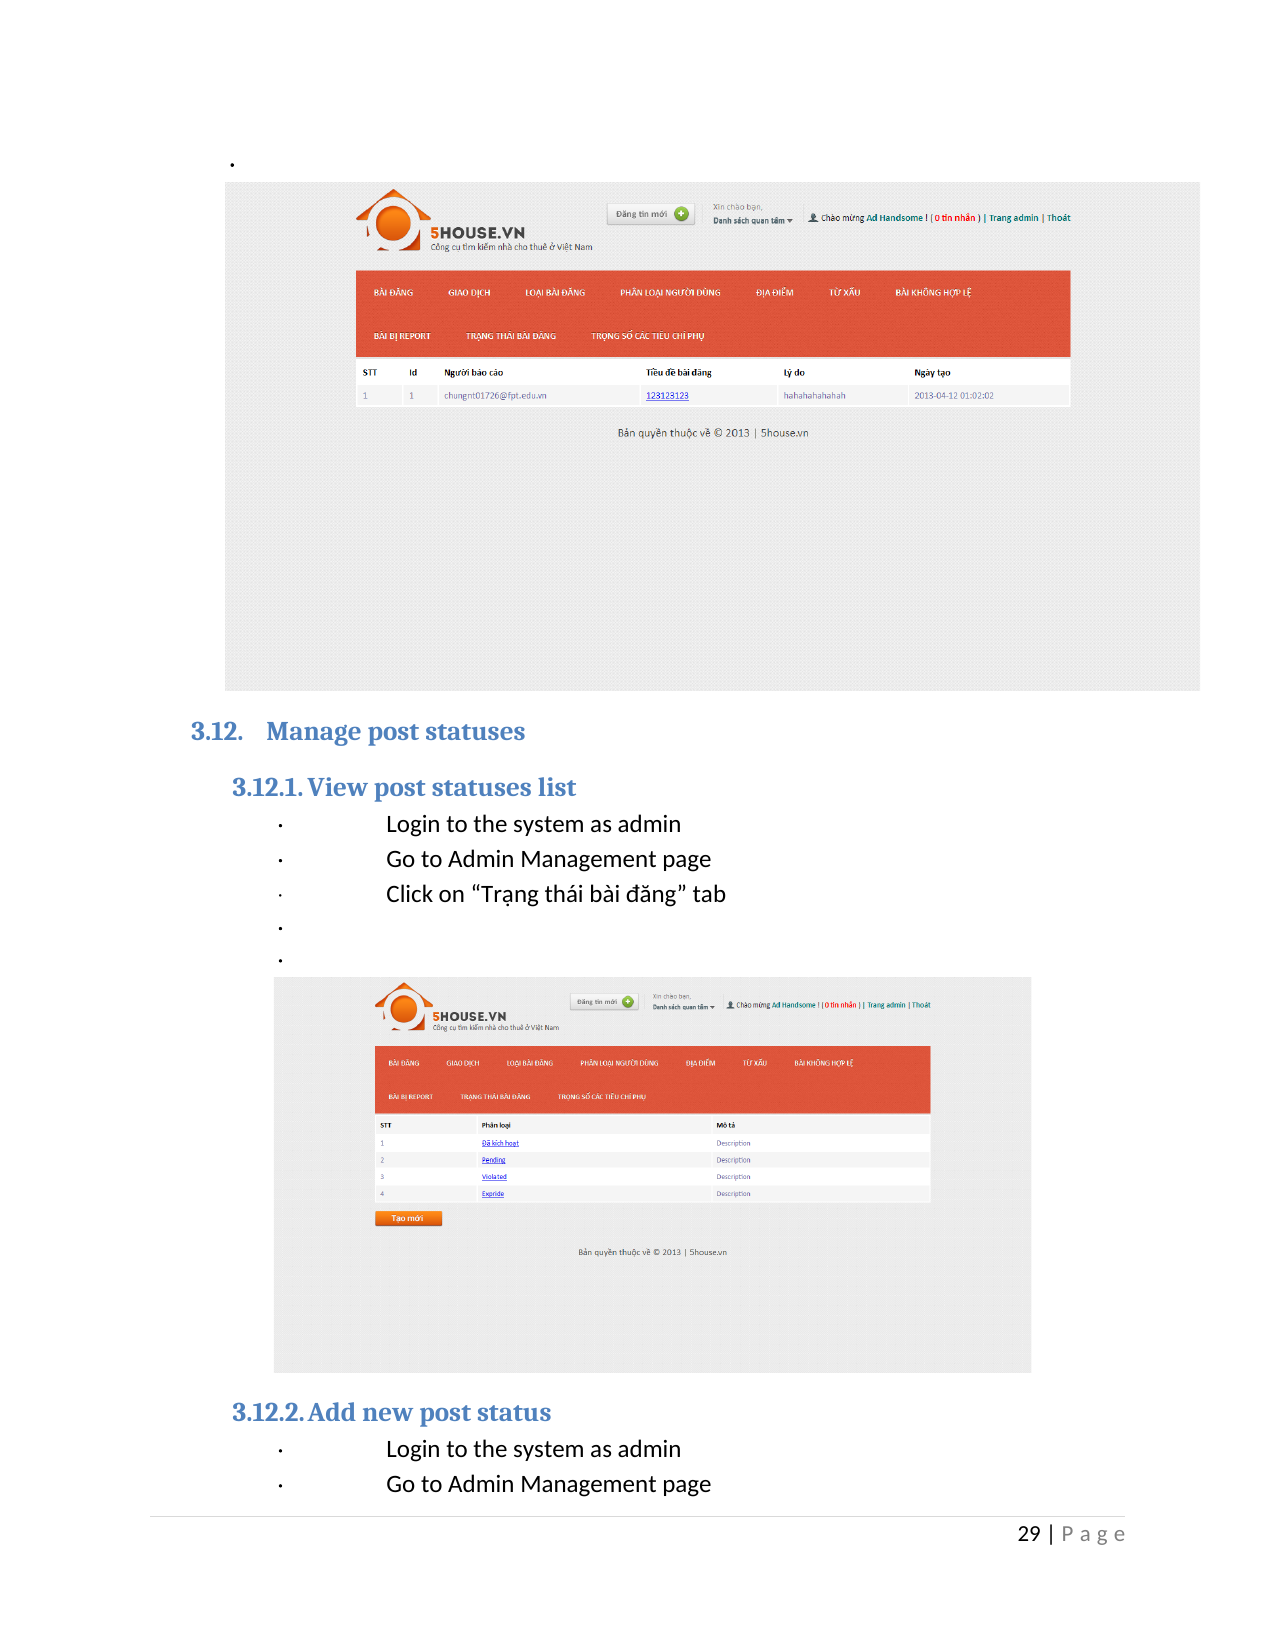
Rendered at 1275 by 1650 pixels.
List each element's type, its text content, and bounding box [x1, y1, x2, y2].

list Go to Admin Management page [274, 1468, 1125, 1499]
list Click on “Trạng thái bài đăng” tab [274, 878, 1125, 908]
subtitle Manage post statuses [191, 716, 1125, 747]
picture [273, 977, 1032, 1373]
picture [225, 182, 1200, 691]
subtitle Add new post status [232, 1397, 1125, 1429]
list Login to the system as admin [274, 1433, 1125, 1464]
subtitle View post statuses list [232, 772, 1125, 803]
list Go to Admin Management page [274, 843, 1125, 873]
list Login to the system as admin [274, 808, 1125, 838]
